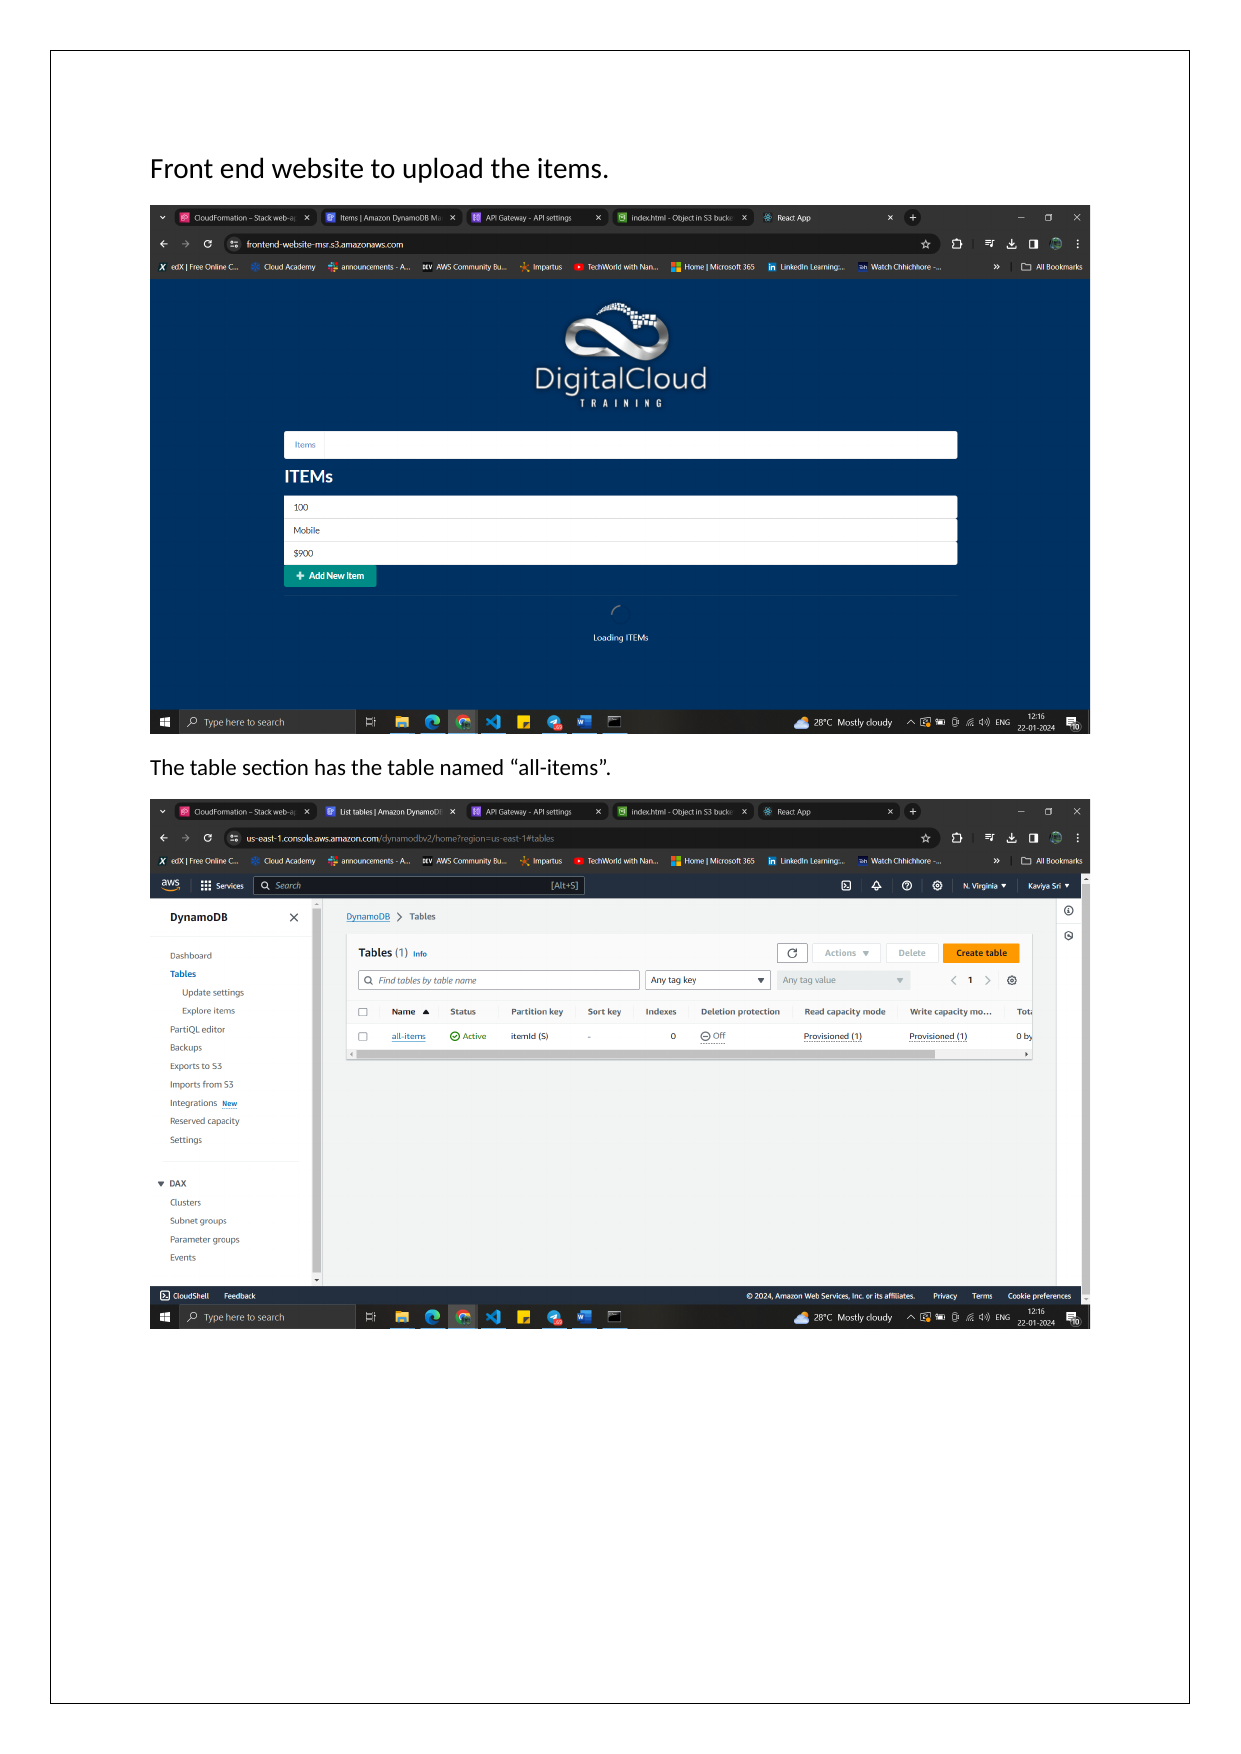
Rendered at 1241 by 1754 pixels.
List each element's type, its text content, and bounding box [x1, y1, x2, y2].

text The table section has the table named “all-items”. [150, 753, 1090, 781]
picture [150, 205, 1091, 734]
picture [150, 799, 1091, 1329]
text Front end website to upload the items. [150, 150, 1090, 186]
